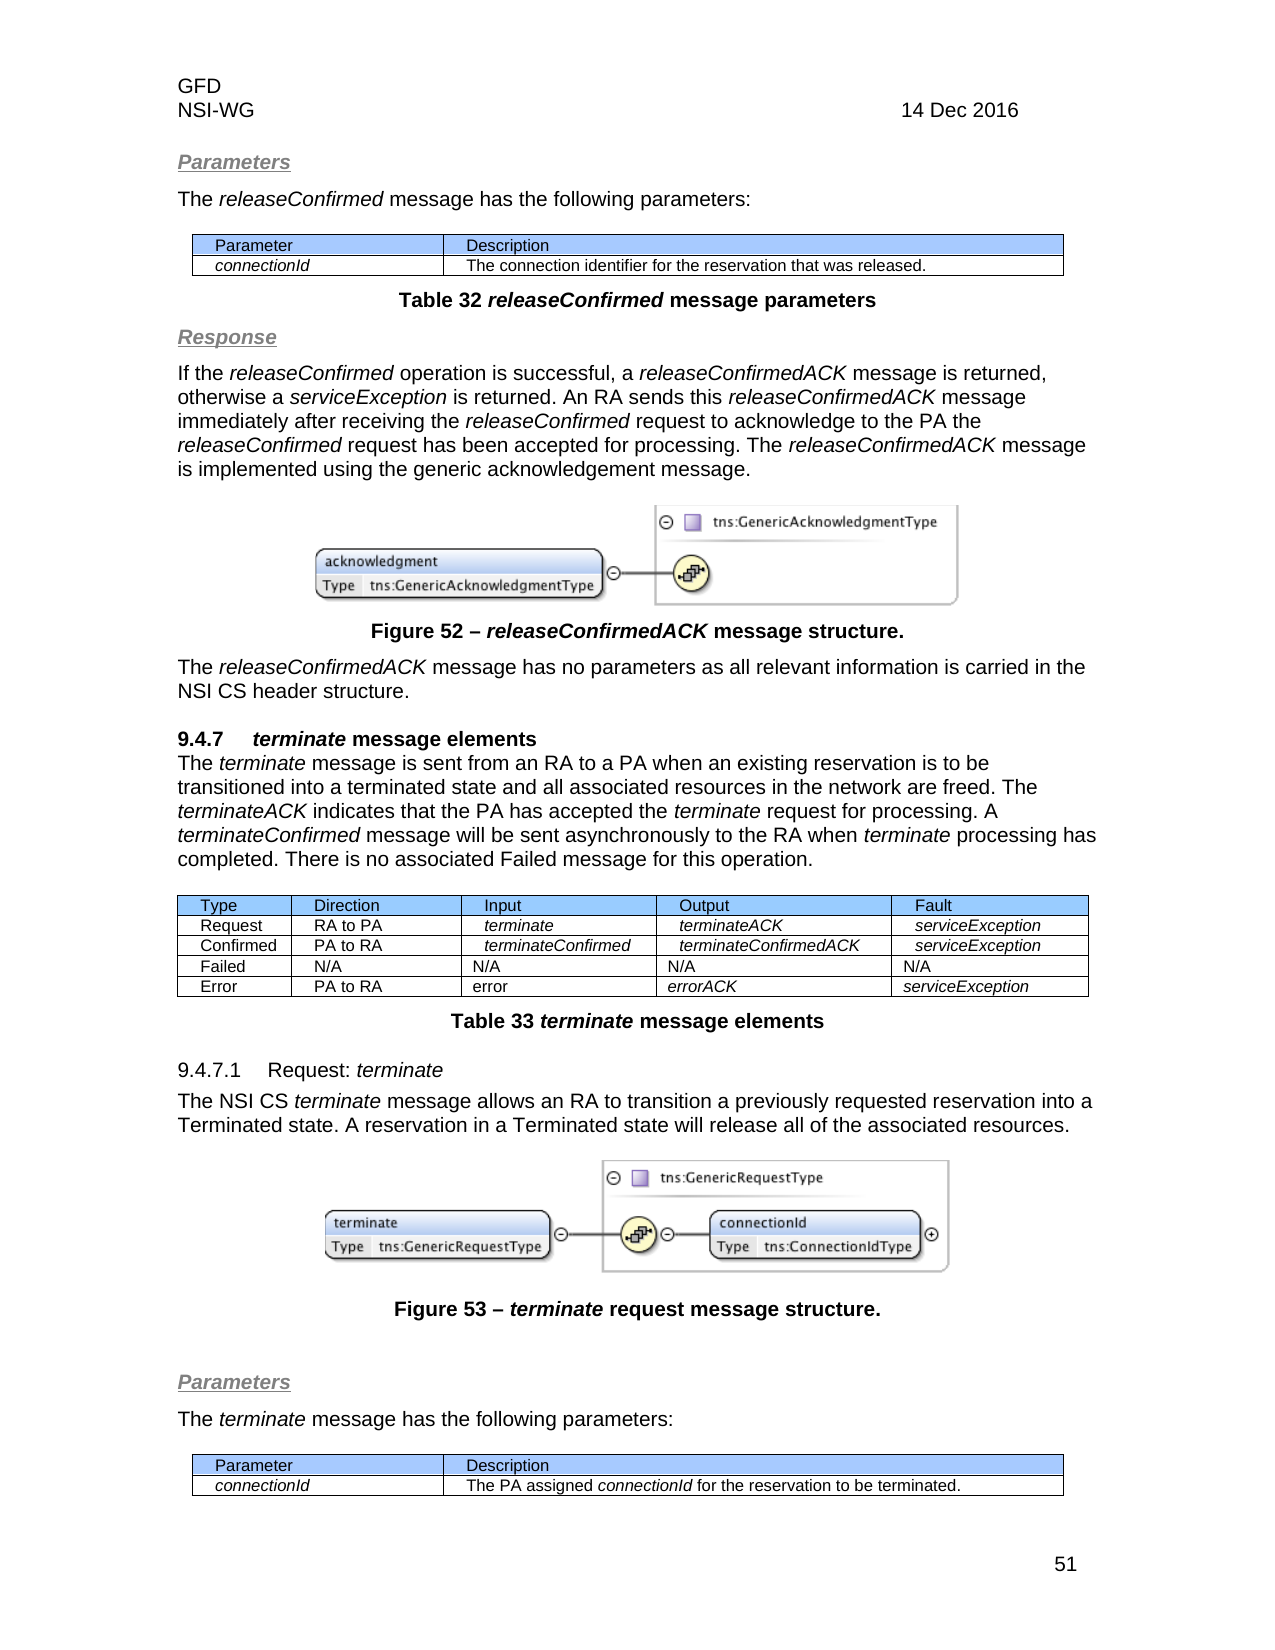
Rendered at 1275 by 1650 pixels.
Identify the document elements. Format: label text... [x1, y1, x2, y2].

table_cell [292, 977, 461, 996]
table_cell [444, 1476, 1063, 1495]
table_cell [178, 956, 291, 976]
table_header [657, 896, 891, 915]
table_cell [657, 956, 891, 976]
text Parameters [177, 1370, 1098, 1394]
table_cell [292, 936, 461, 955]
text Figure 53 – terminate request message structure. [177, 1297, 1098, 1321]
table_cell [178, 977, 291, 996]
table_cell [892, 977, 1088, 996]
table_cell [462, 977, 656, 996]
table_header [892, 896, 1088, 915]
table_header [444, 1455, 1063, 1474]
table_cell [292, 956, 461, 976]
text The terminate message is sent from an RA to a PA when an existing reservation is to be transitioned into a terminated state and all associated resources in the network are freed. The terminateACK indicates that the PA has accepted the terminate request for processing. A terminateConfirmed message will be sent asynchronously to the RA when terminate processing has completed. There is no associated Failed message for this operation. [177, 751, 1098, 871]
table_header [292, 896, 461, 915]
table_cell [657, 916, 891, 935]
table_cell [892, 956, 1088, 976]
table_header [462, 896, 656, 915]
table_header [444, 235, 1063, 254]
subtitle terminate message elements [177, 727, 1098, 751]
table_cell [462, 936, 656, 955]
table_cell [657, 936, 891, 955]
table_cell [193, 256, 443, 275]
text The releaseConfirmed message has the following parameters: [177, 186, 1098, 210]
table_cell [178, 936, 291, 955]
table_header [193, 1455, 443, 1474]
picture [325, 1160, 951, 1274]
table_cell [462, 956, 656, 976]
text Parameters [177, 150, 1098, 174]
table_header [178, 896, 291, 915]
text Response [177, 325, 1098, 349]
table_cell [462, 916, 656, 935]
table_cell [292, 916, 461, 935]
text The terminate message has the following parameters: [177, 1406, 1098, 1430]
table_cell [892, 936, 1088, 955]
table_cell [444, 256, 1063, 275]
text The NSI CS terminate message allows an RA to transition a previously requested reservation into a Terminated state. A reservation in a Terminated state will release all of the associated resources. [177, 1088, 1098, 1136]
text If the releaseConfirmed operation is successful, a releaseConfirmedACK message is returned, otherwise a serviceException is returned. An RA sends this releaseConfirmedACK message immediately after receiving the releaseConfirmed request to acknowledge to the PA the releaseConfirmed request has been accepted for processing. The releaseConfirmedACK message is implemented using the generic acknowledgement message. [177, 361, 1098, 481]
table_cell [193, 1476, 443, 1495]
text Table 33 terminate message elements [177, 1009, 1098, 1033]
text Table 32 releaseConfirmed message parameters [177, 288, 1098, 312]
subtitle Request: terminate [177, 1058, 1098, 1082]
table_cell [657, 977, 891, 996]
text The releaseConfirmedACK message has no parameters as all relevant information is carried in the NSI CS header structure. [177, 655, 1098, 703]
picture [315, 505, 960, 607]
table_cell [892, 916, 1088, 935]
text Figure 52 – releaseConfirmedACK message structure. [177, 619, 1098, 643]
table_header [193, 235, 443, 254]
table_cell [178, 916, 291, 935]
